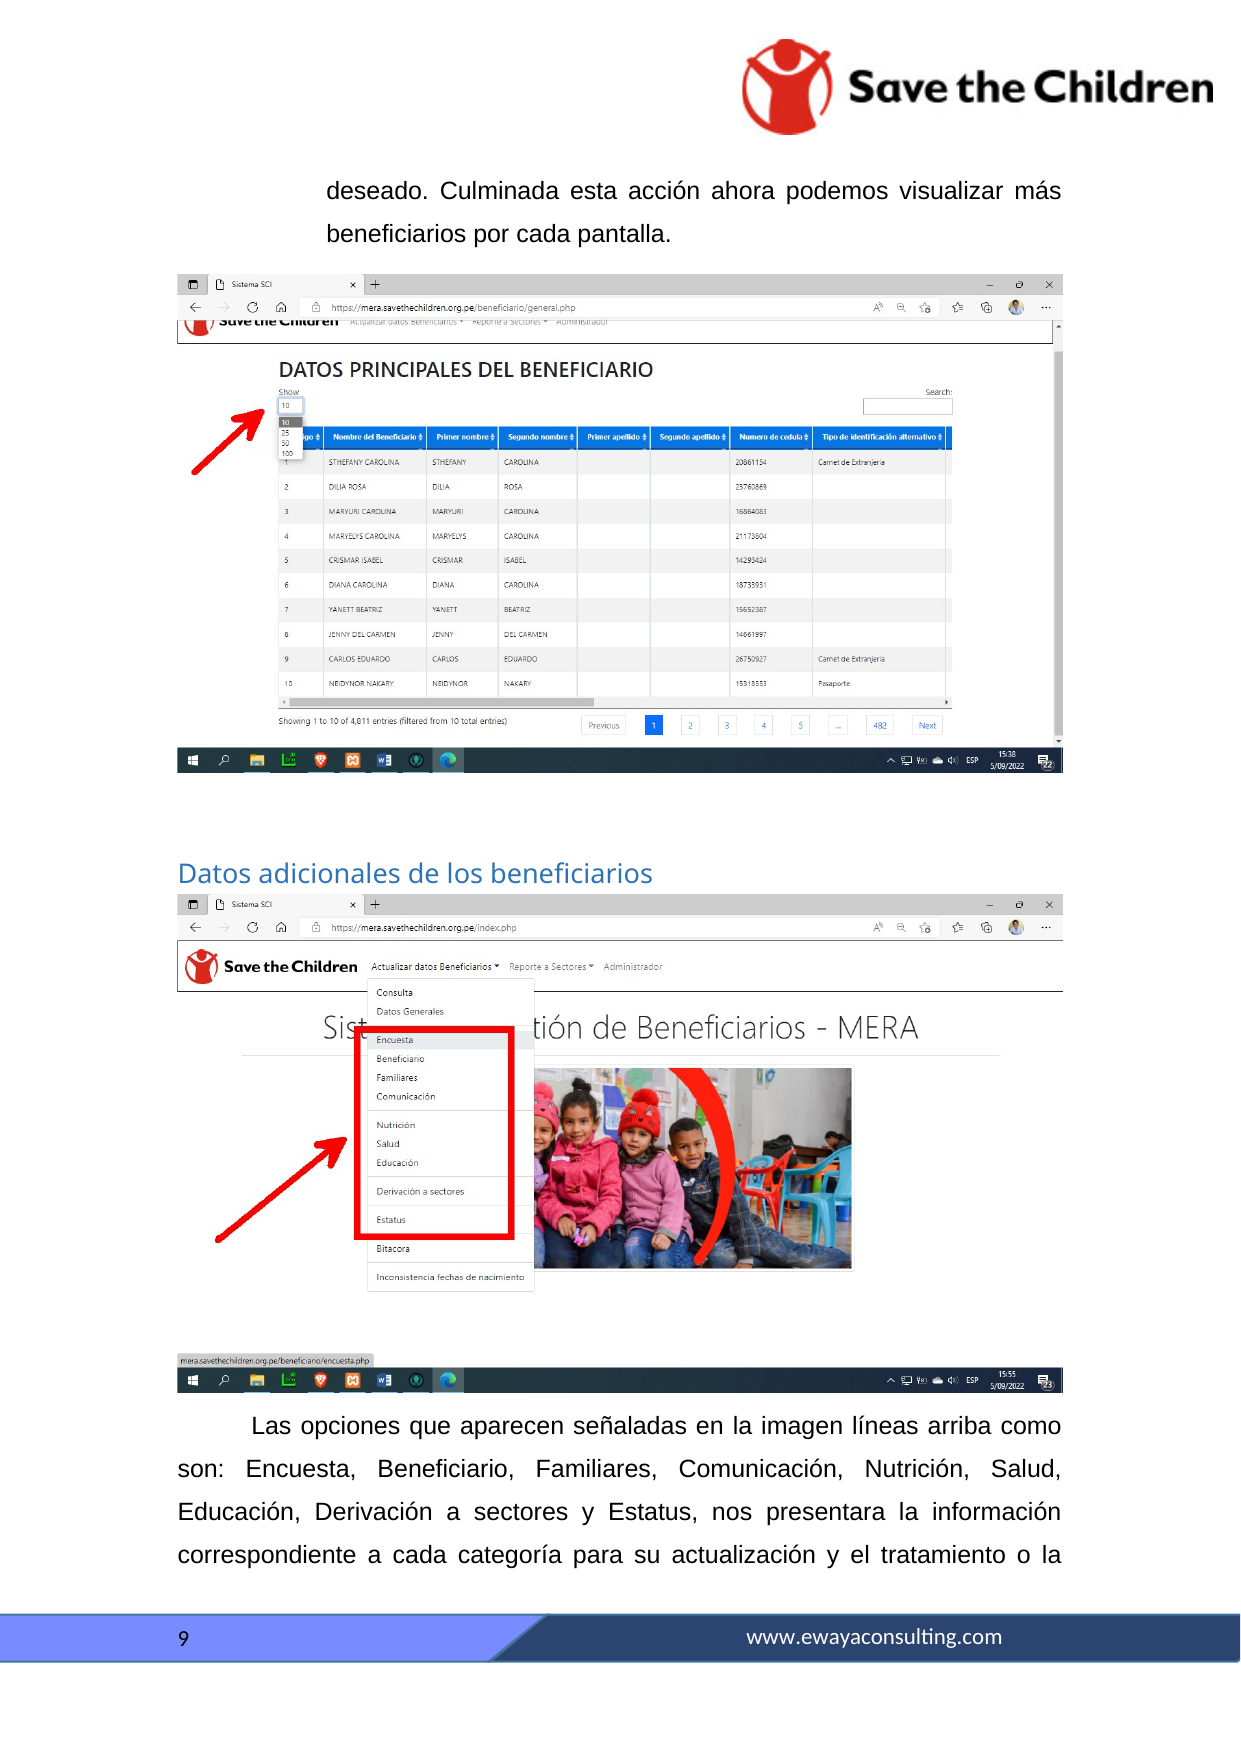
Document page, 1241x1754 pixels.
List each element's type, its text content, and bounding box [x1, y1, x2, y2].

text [177, 1411, 1063, 1569]
picture [177, 894, 1063, 1393]
picture [177, 274, 1063, 773]
subtitle Datos adicionales de los beneficiarios [177, 854, 1063, 891]
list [288, 176, 1063, 247]
picture [742, 39, 1213, 135]
